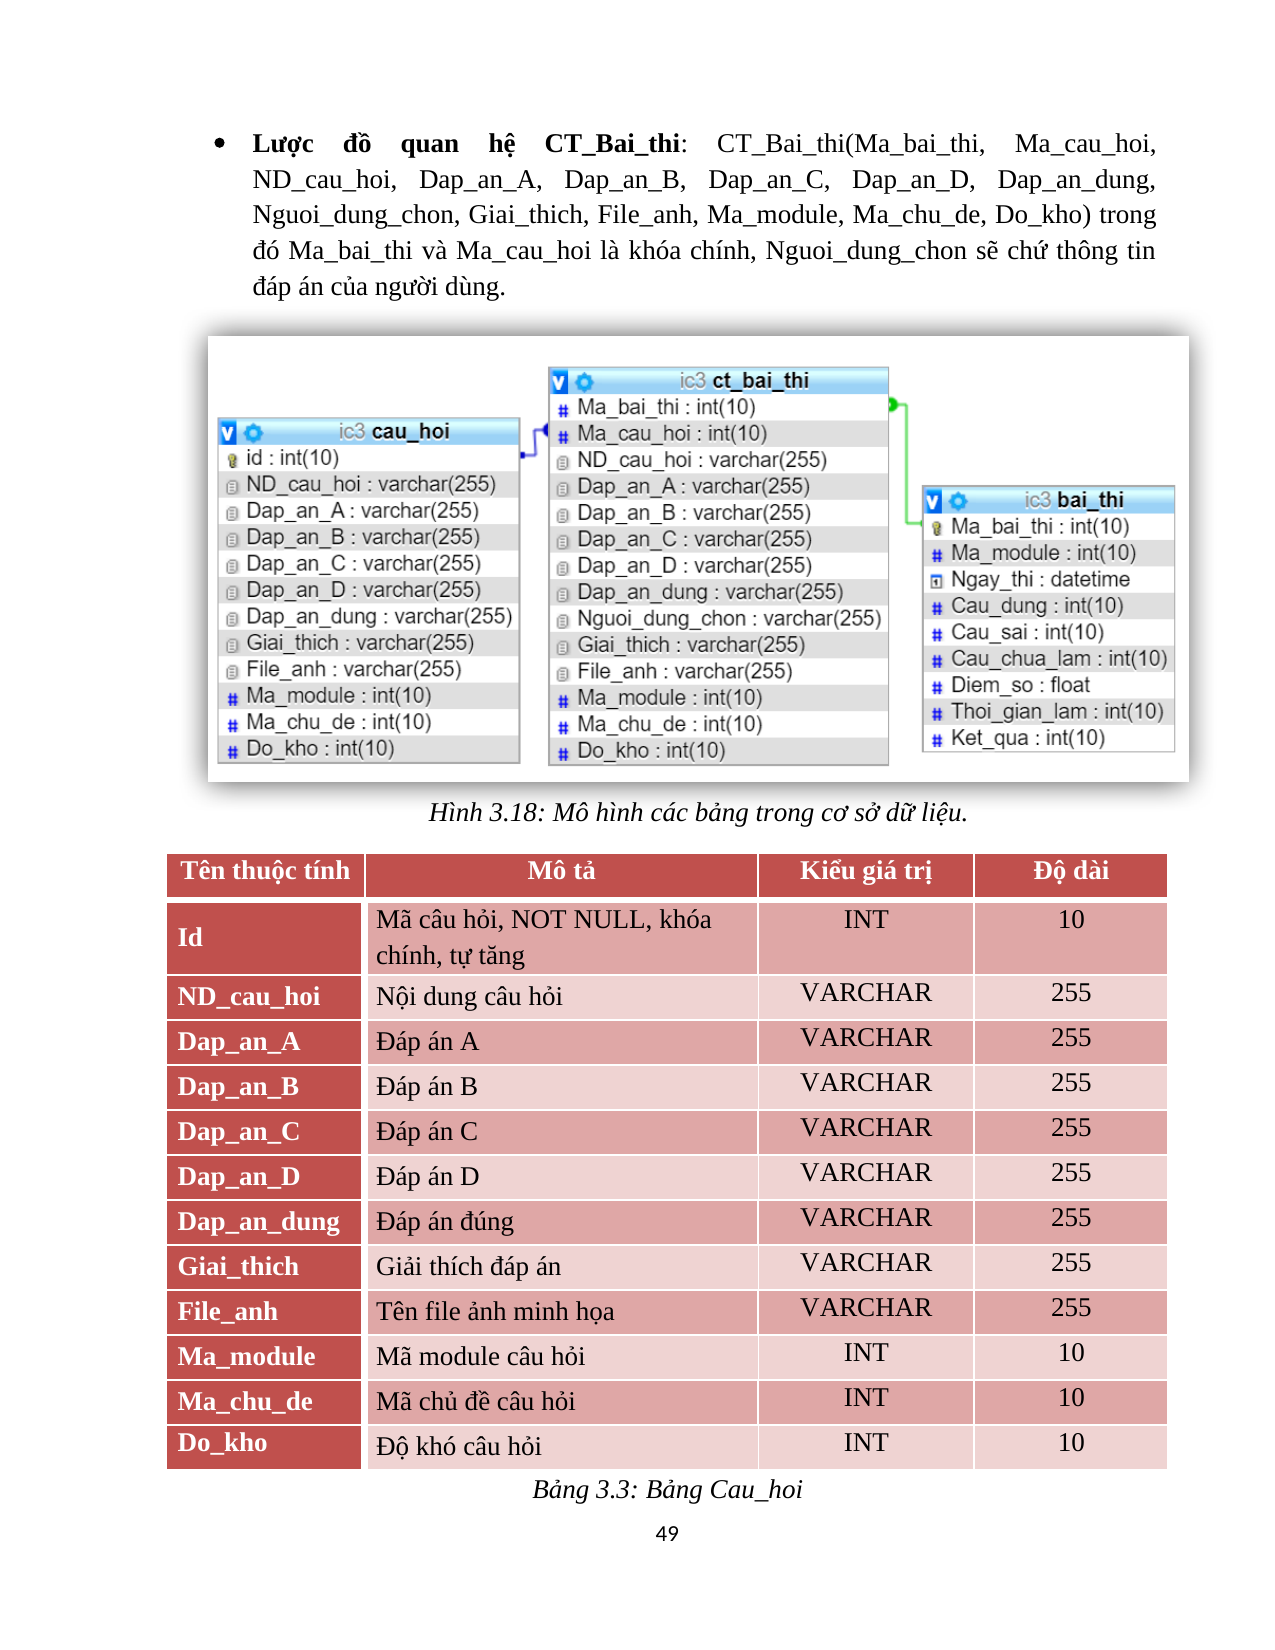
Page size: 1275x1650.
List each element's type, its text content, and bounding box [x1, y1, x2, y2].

table_cell Tên file ảnh minh họa [368, 1291, 757, 1334]
table_cell 10 [975, 903, 1167, 974]
table_cell INT [759, 1426, 973, 1469]
table_header Mô tả [366, 854, 757, 897]
table_cell 255 [975, 1021, 1167, 1064]
table_cell Giai_thich [167, 1246, 361, 1289]
table_cell VARCHAR [759, 1111, 973, 1154]
table_cell Đáp án đúng [368, 1201, 757, 1244]
table_cell Nội dung câu hỏi [368, 976, 758, 1019]
table_cell Ma_module [167, 1336, 361, 1379]
table_cell Mã câu hỏi, NOT NULL, khóa chính, tự tăng [368, 903, 757, 974]
table_cell Dap_an_dung [167, 1201, 361, 1244]
table_cell Id [167, 903, 361, 974]
table_cell 255 [975, 1201, 1167, 1244]
table_cell Ma_chu_de [167, 1381, 361, 1424]
table_cell Dap_an_D [167, 1156, 361, 1199]
table_cell 255 [975, 1156, 1167, 1199]
table_cell 255 [975, 1111, 1167, 1154]
table_cell 10 [975, 1381, 1167, 1424]
table_header Kiểu giá trị [759, 854, 973, 897]
list Lược đồ quan hệ CT_Bai_thi: CT_Bai_thi(Ma_bai_thi, Ma_cau_hoi, ND_cau_hoi, Dap_an_A, Dap_an_B, Dap_an_C, Dap_an_D, Dap_an_dung, Nguoi_dung_chon, Giai_thich, File_anh, Ma_module, Ma_chu_de, Do_kho) trong đó Ma_bai_thi và Ma_cau_hoi là khóa chính, Nguoi_dung_chon sẽ chứ thông tin đáp án của người dùng. [215, 127, 1157, 301]
table_cell ND_cau_hoi [167, 976, 361, 1019]
table_cell Mã module câu hỏi [368, 1336, 758, 1379]
table_cell Đáp án A [368, 1021, 757, 1064]
table_cell Do_kho [167, 1426, 361, 1469]
picture [208, 336, 1189, 782]
table_cell VARCHAR [759, 976, 973, 1019]
table_cell Độ khó câu hỏi [368, 1426, 758, 1469]
table_cell 10 [975, 1336, 1167, 1379]
table_cell 10 [975, 1426, 1167, 1469]
table_cell INT [759, 1381, 973, 1424]
table_cell INT [759, 903, 973, 974]
table_cell Dap_an_A [167, 1021, 361, 1064]
table_cell Đáp án C [368, 1111, 757, 1154]
table_cell VARCHAR [759, 1021, 973, 1064]
table_cell INT [759, 1336, 973, 1379]
table_cell Đáp án B [368, 1066, 758, 1109]
table_cell VARCHAR [759, 1291, 973, 1334]
table_header Độ dài [975, 854, 1167, 897]
table_cell 255 [975, 1246, 1167, 1289]
table_cell Mã chủ đề câu hỏi [368, 1381, 757, 1424]
table_cell 255 [975, 1066, 1167, 1109]
table_cell VARCHAR [759, 1066, 973, 1109]
table_cell VARCHAR [759, 1156, 973, 1199]
table_cell VARCHAR [759, 1201, 973, 1244]
table_cell Dap_an_C [167, 1111, 361, 1154]
table_cell VARCHAR [759, 1246, 973, 1289]
table_cell Dap_an_B [167, 1066, 361, 1109]
table_header Tên thuộc tính [167, 854, 364, 897]
table_cell Đáp án D [368, 1156, 758, 1199]
table_cell Giải thích đáp án [368, 1246, 758, 1289]
table_cell 255 [975, 1291, 1167, 1334]
table_cell 255 [975, 976, 1167, 1019]
table_cell File_anh [167, 1291, 361, 1334]
